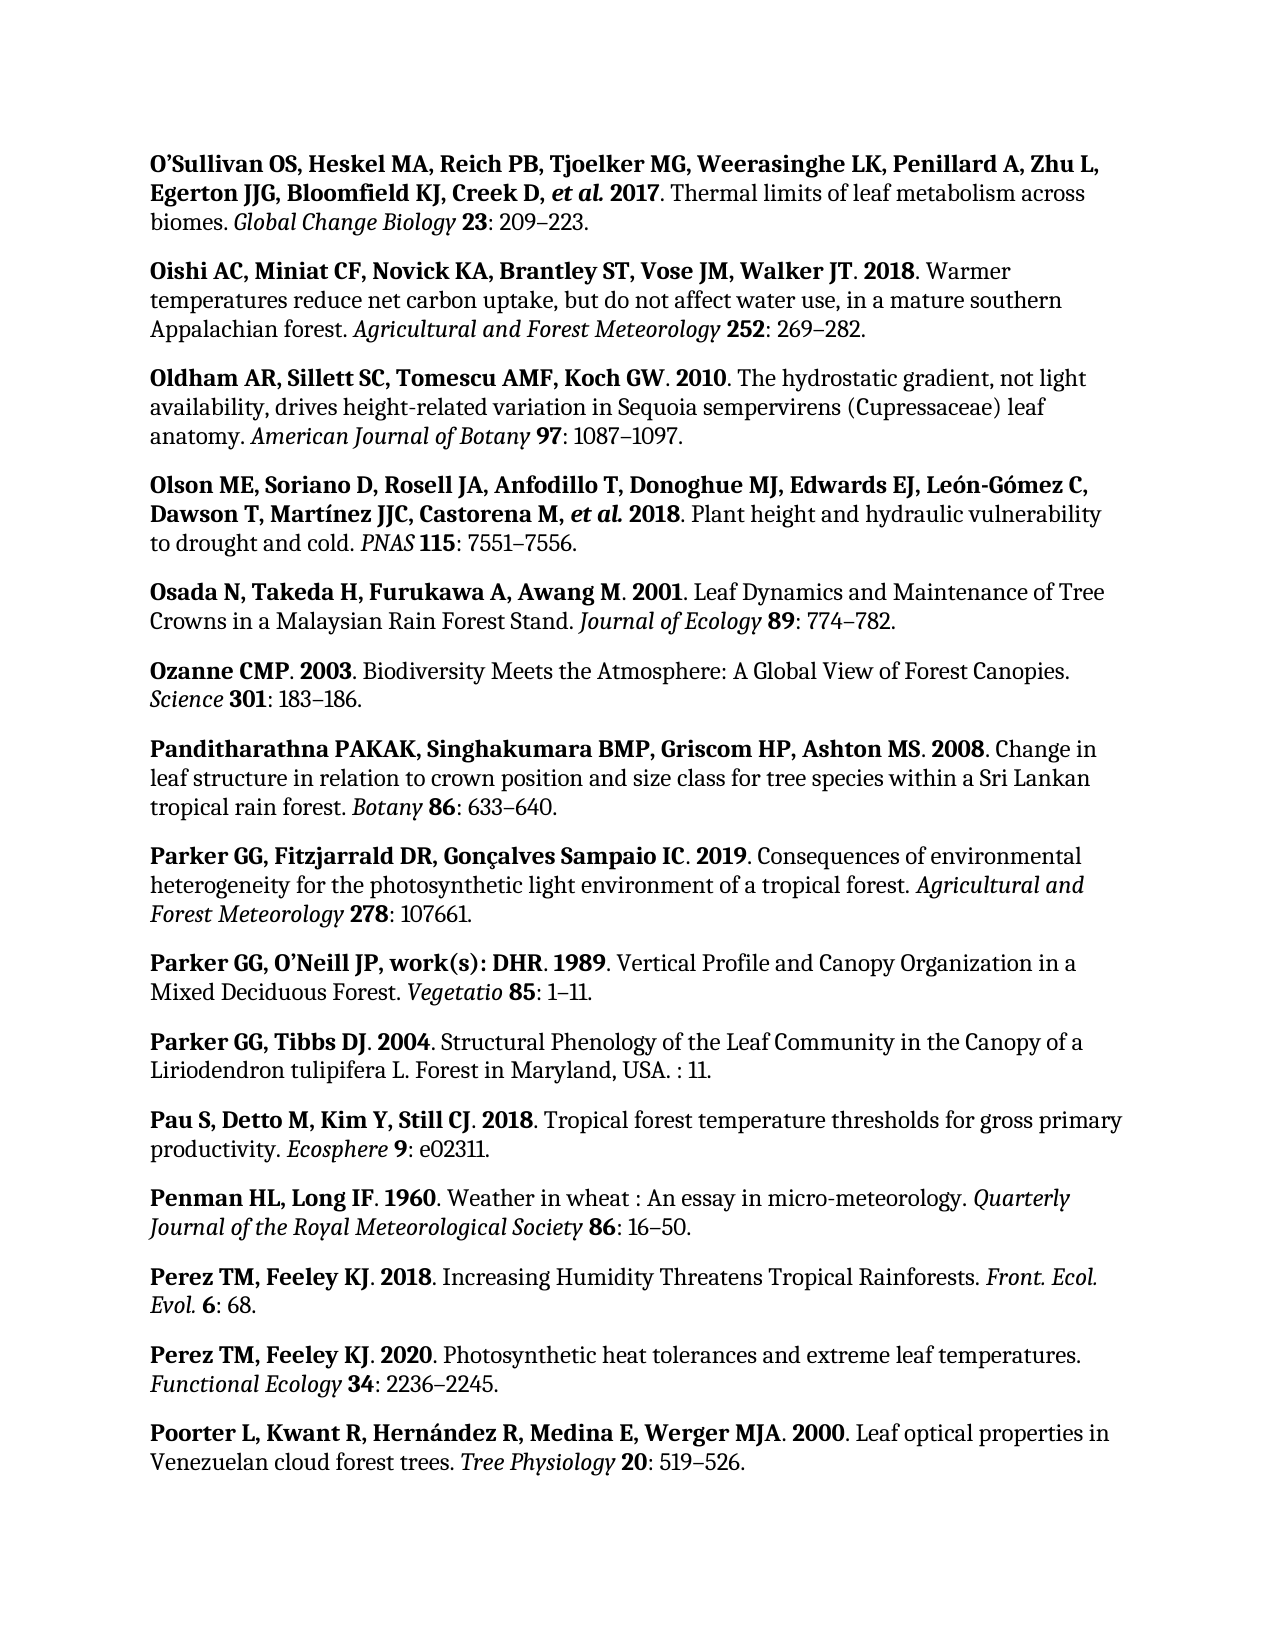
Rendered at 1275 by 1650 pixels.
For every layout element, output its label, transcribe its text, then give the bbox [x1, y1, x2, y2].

text Parker GG, Fitzjarrald DR, Gonçalves Sampaio IC. 2019. Consequences of environmental heterogeneity for the photosynthetic light environment of a tropical forest. Agricultural and Forest Meteorology 278: 107661. [150, 842, 1125, 928]
text Perez TM, Feeley KJ. 2018. Increasing Humidity Threatens Tropical Rainforests. Front. Ecol. Evol. 6: 68. [150, 1262, 1125, 1320]
text Osada N, Takeda H, Furukawa A, Awang M. 2001. Leaf Dynamics and Maintenance of Tree Crowns in a Malaysian Rain Forest Stand. Journal of Ecology 89: 774–782. [150, 578, 1125, 636]
text Parker GG, Tibbs DJ. 2004. Structural Phenology of the Leaf Community in the Canopy of a Liriodendron tulipifera L. Forest in Maryland, USA. : 11. [150, 1027, 1125, 1085]
text Poorter L, Kwant R, Hernández R, Medina E, Werger MJA. 2000. Leaf optical properties in Venezuelan cloud forest trees. Tree Physiology 20: 519–526. [150, 1419, 1125, 1477]
text Pau S, Detto M, Kim Y, Still CJ. 2018. Tropical forest temperature thresholds for gross primary productivity. Ecosphere 9: e02311. [150, 1106, 1125, 1163]
text Olson ME, Soriano D, Rosell JA, Anfodillo T, Donoghue MJ, Edwards EJ, León-Gómez C, Dawson T, Martínez JJC, Castorena M, et al. 2018. Plant height and hydraulic vulnerability to drought and cold. PNAS 115: 7551–7556. [150, 471, 1125, 557]
text Oishi AC, Miniat CF, Novick KA, Brantley ST, Vose JM, Walker JT. 2018. Warmer temperatures reduce net carbon uptake, but do not affect water use, in a mature southern Appalachian forest. Agricultural and Forest Meteorology 252: 269–282. [150, 257, 1125, 343]
text Penman HL, Long IF. 1960. Weather in wheat : An essay in micro-meteorology. Quarterly Journal of the Royal Meteorological Society 86: 16–50. [150, 1184, 1125, 1242]
text Panditharathna PAKAK, Singhakumara BMP, Griscom HP, Ashton MS. 2008. Change in leaf structure in relation to crown position and size class for tree species within a Sri Lankan tropical rain forest. Botany 86: 633–640. [150, 735, 1125, 821]
text Perez TM, Feeley KJ. 2020. Photosynthetic heat tolerances and extreme leaf temperatures. Functional Ecology 34: 2236–2245. [150, 1341, 1125, 1398]
text Parker GG, O’Neill JP, work(s): DHR. 1989. Vertical Profile and Canopy Organization in a Mixed Deciduous Forest. Vegetatio 85: 1–11. [150, 949, 1125, 1007]
text Oldham AR, Sillett SC, Tomescu AMF, Koch GW. 2010. The hydrostatic gradient, not light availability, drives height-related variation in Sequoia sempervirens (Cupressaceae) leaf anatomy. American Journal of Botany 97: 1087–1097. [150, 364, 1125, 450]
text Ozanne CMP. 2003. Biodiversity Meets the Atmosphere: A Global View of Forest Canopies. Science 301: 183–186. [150, 657, 1125, 714]
text O’Sullivan OS, Heskel MA, Reich PB, Tjoelker MG, Weerasinghe LK, Penillard A, Zhu L, Egerton JJG, Bloomfield KJ, Creek D, et al. 2017. Thermal limits of leaf metabolism across biomes. Global Change Biology 23: 209–223. [150, 150, 1125, 236]
